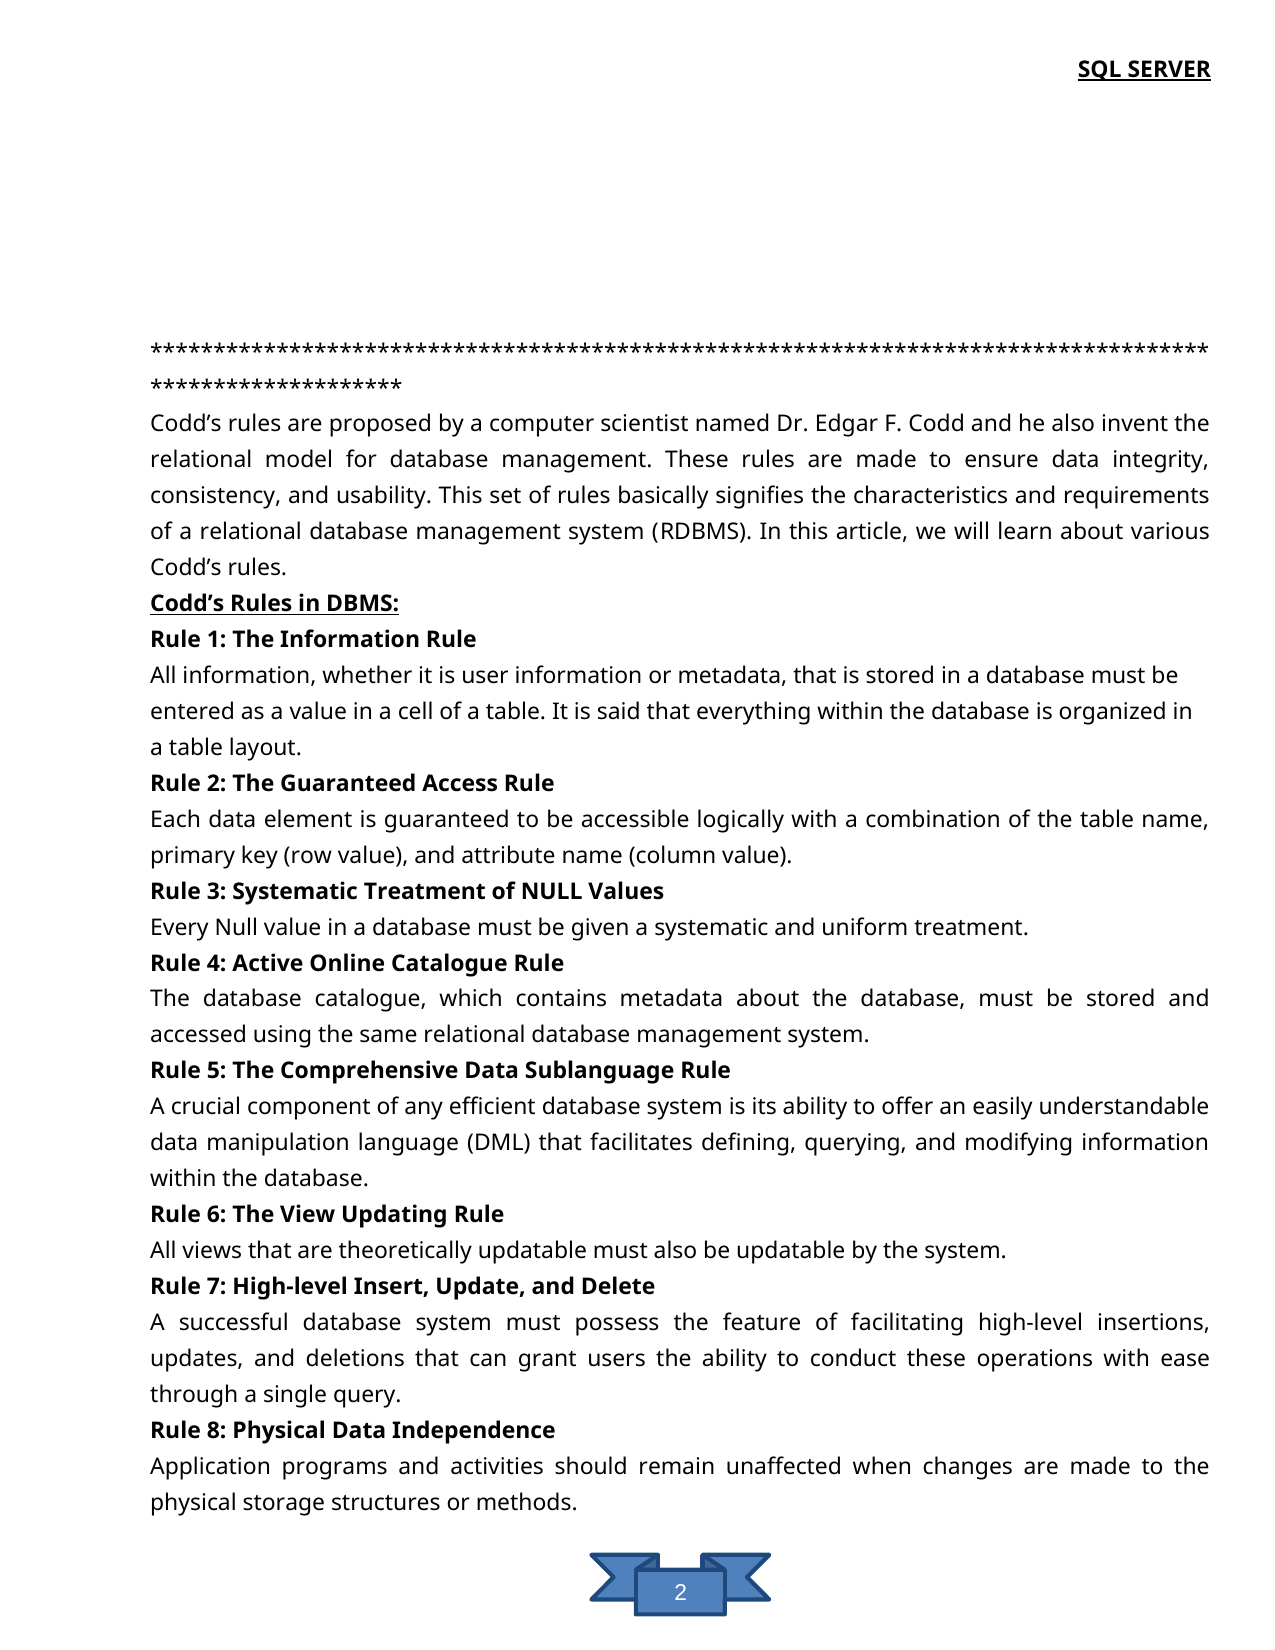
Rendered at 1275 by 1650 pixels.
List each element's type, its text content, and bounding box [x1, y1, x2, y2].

text A crucial component of any efficient database system is its ability to offer an easily understandable data manipulation language (DML) that facilitates defining, querying, and modifying information within the database. [150, 1090, 1211, 1193]
text Codd’s rules are proposed by a computer scientist named Dr. Edgar F. Codd and he also invent the relational model for database management. These rules are made to ensure data integrity, consistency, and usability. This set of rules basically signifies the characteristics and requirements of a relational database management system (RDBMS). In this article, we will learn about various Codd’s rules. [150, 407, 1211, 582]
text Rule 8: Physical Data Independence [150, 1414, 1211, 1445]
text Codd’s Rules in DBMS: [150, 587, 1211, 618]
text Every Null value in a database must be given a systematic and uniform treatment. [150, 911, 1211, 942]
text ******************************************************************************************************** [150, 336, 1211, 403]
text All information, whether it is user information or metadata, that is stored in a database must be entered as a value in a cell of a table. It is said that everything within the database is organized in a table layout. [150, 659, 1211, 762]
text Rule 1: The Information Rule [150, 623, 1211, 654]
text A successful database system must possess the feature of facilitating high-level insertions, updates, and deletions that can grant users the ability to conduct these operations with ease through a single query. [150, 1306, 1211, 1409]
text Application programs and activities should remain unaffected when changes are made to the physical storage structures or methods. [150, 1449, 1211, 1517]
text Rule 6: The View Updating Rule [150, 1198, 1211, 1229]
text Rule 2: The Guaranteed Access Rule [150, 767, 1211, 798]
text Each data element is guaranteed to be accessible logically with a combination of the table name, primary key (row value), and attribute name (column value). [150, 803, 1211, 870]
text Rule 7: High-level Insert, Update, and Delete [150, 1270, 1211, 1301]
text Rule 4: Active Online Catalogue Rule [150, 946, 1211, 978]
text Rule 3: Systematic Treatment of NULL Values [150, 874, 1211, 906]
text Rule 5: The Comprehensive Data Sublanguage Rule [150, 1054, 1211, 1086]
text The database catalogue, which contains metadata about the database, must be stored and accessed using the same relational database management system. [150, 982, 1211, 1049]
text All views that are theoretically updatable must also be updatable by the system. [150, 1234, 1211, 1265]
